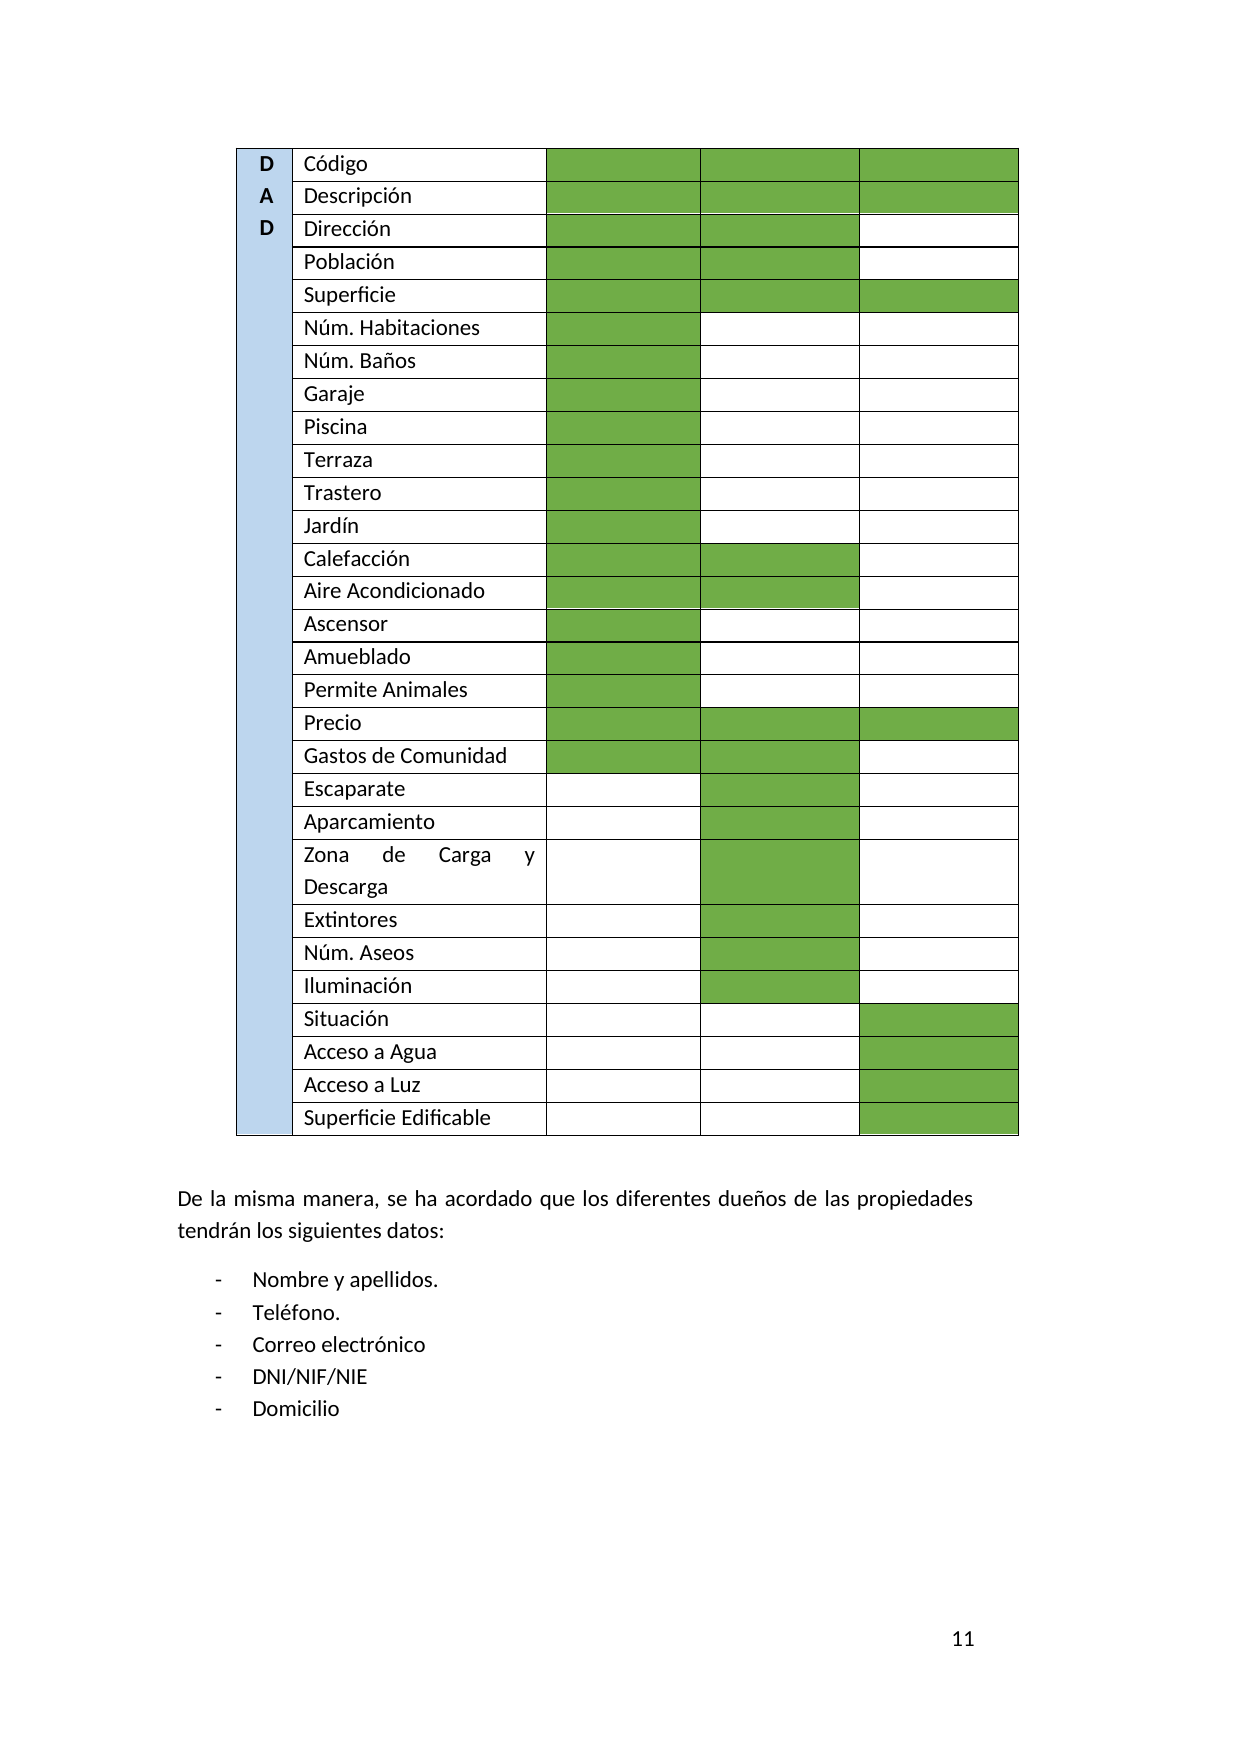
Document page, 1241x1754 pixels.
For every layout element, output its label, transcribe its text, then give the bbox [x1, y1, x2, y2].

table_cell [860, 675, 1018, 707]
table_cell Ascensor [293, 610, 546, 641]
table_cell Dirección [293, 215, 546, 246]
table_cell [860, 280, 1018, 312]
list Correo electrónico [215, 1330, 974, 1358]
table_cell Iluminación [293, 971, 546, 1003]
table_cell [860, 478, 1018, 510]
table_cell Zona de Carga y Descarga [293, 840, 546, 904]
table_cell [701, 379, 859, 411]
table_cell [547, 774, 700, 806]
table_cell [860, 577, 1018, 608]
table_cell [547, 971, 700, 1003]
table_cell [860, 346, 1018, 378]
table_cell [701, 577, 859, 608]
table_cell [547, 182, 700, 213]
table_cell [547, 511, 700, 543]
table_cell Núm. Aseos [293, 938, 546, 970]
table_cell Calefacción [293, 544, 546, 576]
table_cell [701, 182, 859, 213]
table_cell [860, 445, 1018, 477]
table_cell Jardín [293, 511, 546, 543]
table_cell [547, 280, 700, 312]
table_cell Aparcamiento [293, 807, 546, 839]
list Domicilio [215, 1394, 974, 1422]
table_cell [547, 643, 700, 674]
table_cell Trastero [293, 478, 546, 510]
table_cell Descripción [293, 182, 546, 213]
table_cell [701, 807, 859, 839]
table_cell [860, 905, 1018, 937]
table_cell [547, 1103, 700, 1134]
table_cell [701, 1070, 859, 1102]
table_cell [860, 412, 1018, 444]
table_cell [860, 807, 1018, 839]
table_cell [547, 1070, 700, 1102]
table_cell [547, 248, 700, 279]
table_cell [860, 971, 1018, 1003]
table_cell [860, 643, 1018, 674]
table_cell [547, 610, 700, 641]
text De la misma manera, se ha acordado que los diferentes dueños de las propiedades tendrán los siguientes datos: [177, 1184, 974, 1244]
table_cell [701, 1004, 859, 1036]
table_cell [860, 840, 1018, 904]
table_cell [547, 544, 700, 576]
table_cell [860, 774, 1018, 806]
table_cell Aire Acondicionado [293, 577, 546, 608]
table_cell [701, 280, 859, 312]
table_cell [860, 938, 1018, 970]
table_cell [860, 215, 1018, 246]
table_cell Escaparate [293, 774, 546, 806]
table_cell [547, 313, 700, 345]
table_cell [547, 840, 700, 904]
table_cell Piscina [293, 412, 546, 444]
table_cell [547, 1004, 700, 1036]
list DNI/NIF/NIE [215, 1362, 974, 1390]
table_cell [860, 379, 1018, 411]
table_cell [701, 313, 859, 345]
table_cell [701, 774, 859, 806]
table_cell Amueblado [293, 643, 546, 674]
table_cell Código [293, 149, 546, 181]
list Teléfono. [215, 1298, 974, 1326]
table_cell [701, 840, 859, 904]
table_cell [701, 544, 859, 576]
table_cell [701, 412, 859, 444]
table_cell [701, 1103, 859, 1134]
table_cell [701, 610, 859, 641]
table_cell [701, 971, 859, 1003]
table_cell [547, 938, 700, 970]
table_cell Permite Animales [293, 675, 546, 707]
table_cell [547, 346, 700, 378]
table_cell Precio [293, 708, 546, 740]
table_cell [860, 149, 1018, 181]
table_cell [860, 313, 1018, 345]
table_cell [547, 807, 700, 839]
table_cell [701, 215, 859, 246]
table_cell [860, 708, 1018, 740]
table_cell Situación [293, 1004, 546, 1036]
table_cell Acceso a Luz [293, 1070, 546, 1102]
table_cell [701, 675, 859, 707]
table_cell [547, 577, 700, 608]
table_cell Superficie Edificable [293, 1103, 546, 1134]
table_cell [701, 938, 859, 970]
table_cell [547, 215, 700, 246]
table_cell [860, 511, 1018, 543]
table_cell [547, 741, 700, 773]
table_cell [860, 1004, 1018, 1036]
table_cell [701, 346, 859, 378]
table_cell [701, 445, 859, 477]
table_cell Gastos de Comunidad [293, 741, 546, 773]
table_cell [860, 1103, 1018, 1134]
table_cell Superficie [293, 280, 546, 312]
table_cell Núm. Habitaciones [293, 313, 546, 345]
table_cell [860, 1070, 1018, 1102]
table_cell Población [293, 248, 546, 279]
table_cell Núm. Baños [293, 346, 546, 378]
table_cell [547, 379, 700, 411]
table_cell Extintores [293, 905, 546, 937]
table_cell [547, 412, 700, 444]
table_cell Acceso a Agua [293, 1037, 546, 1069]
table_cell [860, 610, 1018, 641]
table_cell [701, 478, 859, 510]
table_cell [701, 905, 859, 937]
table_cell [860, 248, 1018, 279]
table_cell Garaje [293, 379, 546, 411]
table_cell [547, 445, 700, 477]
table_cell [547, 675, 700, 707]
table_cell [860, 1037, 1018, 1069]
table_cell [547, 708, 700, 740]
table_cell [701, 248, 859, 279]
table_cell [701, 149, 859, 181]
table_cell [701, 511, 859, 543]
table_cell [547, 478, 700, 510]
table_cell [701, 741, 859, 773]
table_cell [860, 544, 1018, 576]
table_cell Terraza [293, 445, 546, 477]
table_cell [860, 182, 1018, 213]
list Nombre y apellidos. [215, 1265, 974, 1293]
table_cell [701, 643, 859, 674]
table_cell [860, 741, 1018, 773]
table_cell [547, 905, 700, 937]
table_cell [547, 149, 700, 181]
table_cell [547, 1037, 700, 1069]
table_cell [701, 708, 859, 740]
table_cell [701, 1037, 859, 1069]
